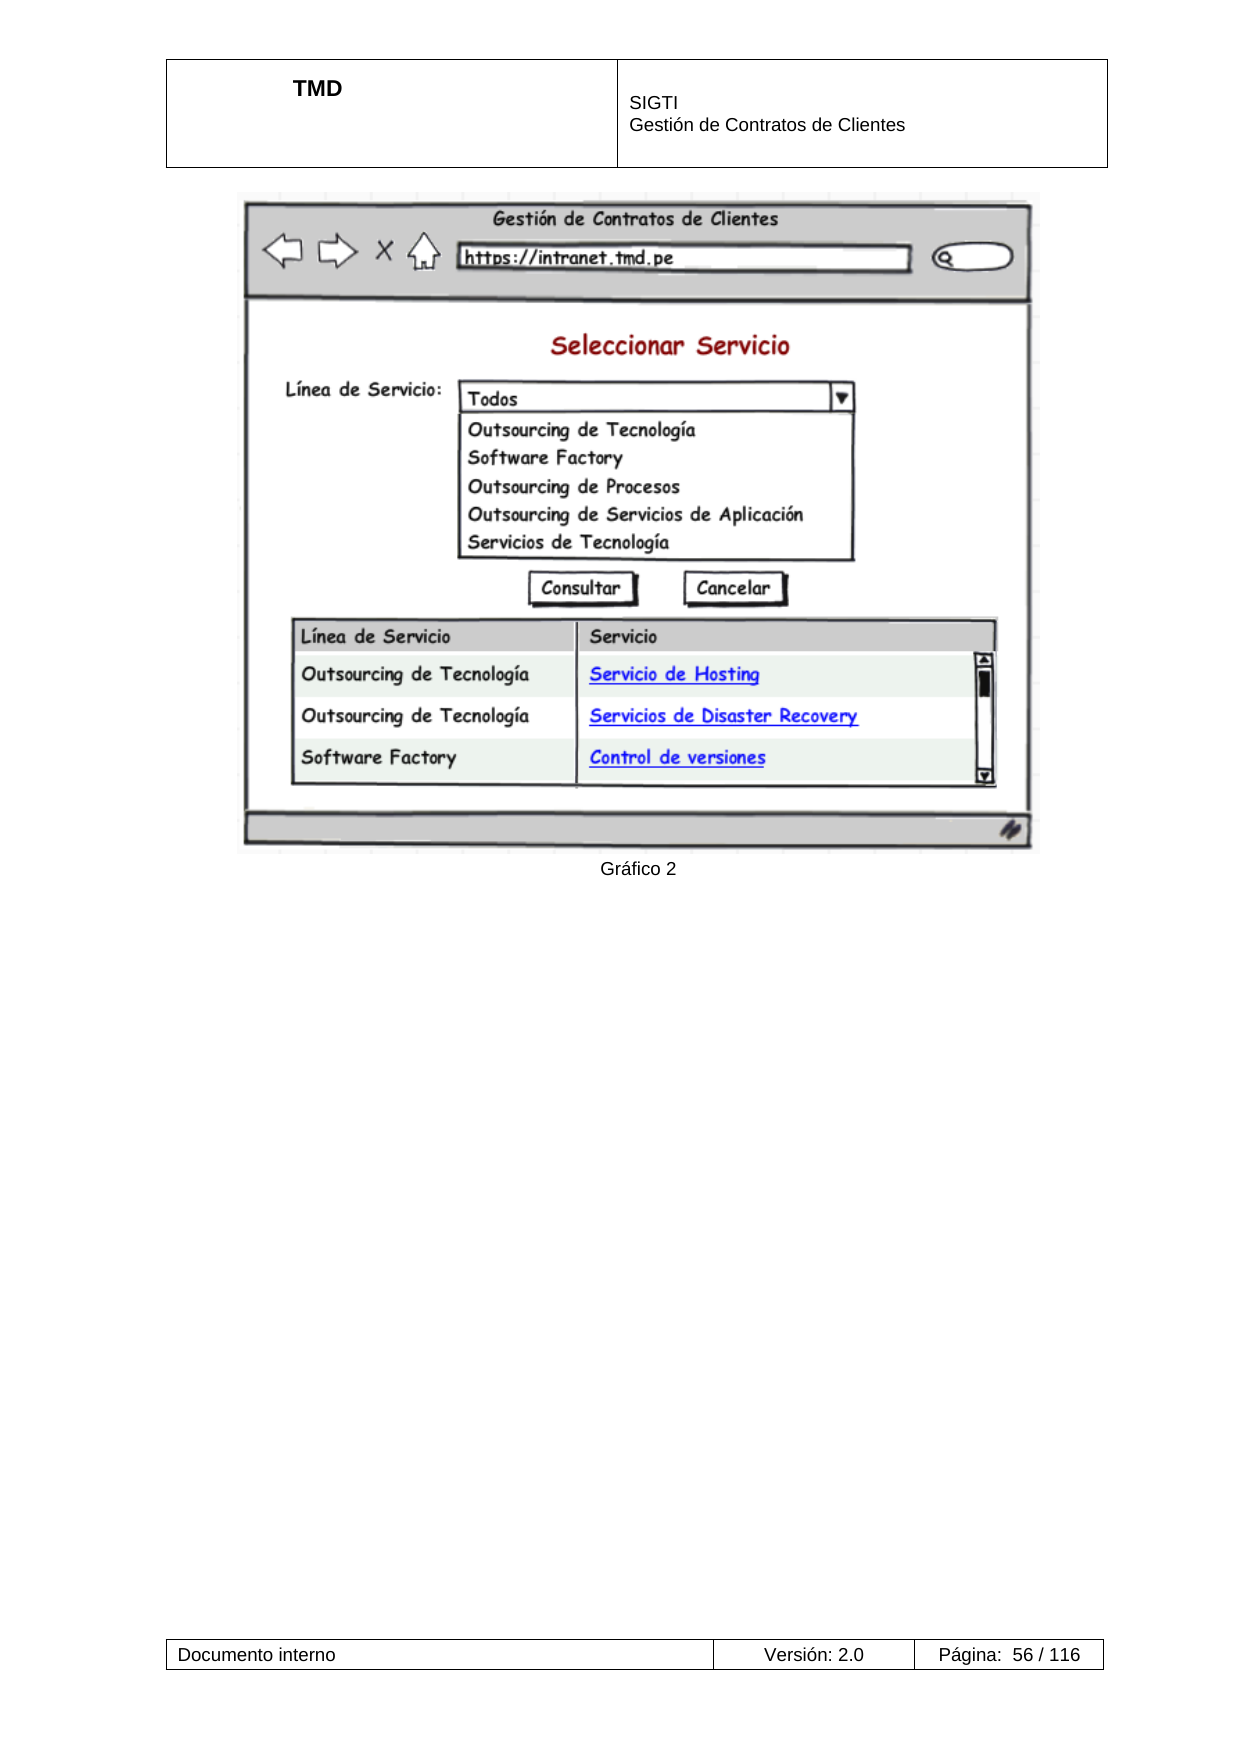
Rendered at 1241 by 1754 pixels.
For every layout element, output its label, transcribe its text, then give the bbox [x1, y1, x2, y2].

picture [237, 192, 1040, 854]
list Gráfico 2 [184, 858, 1092, 880]
